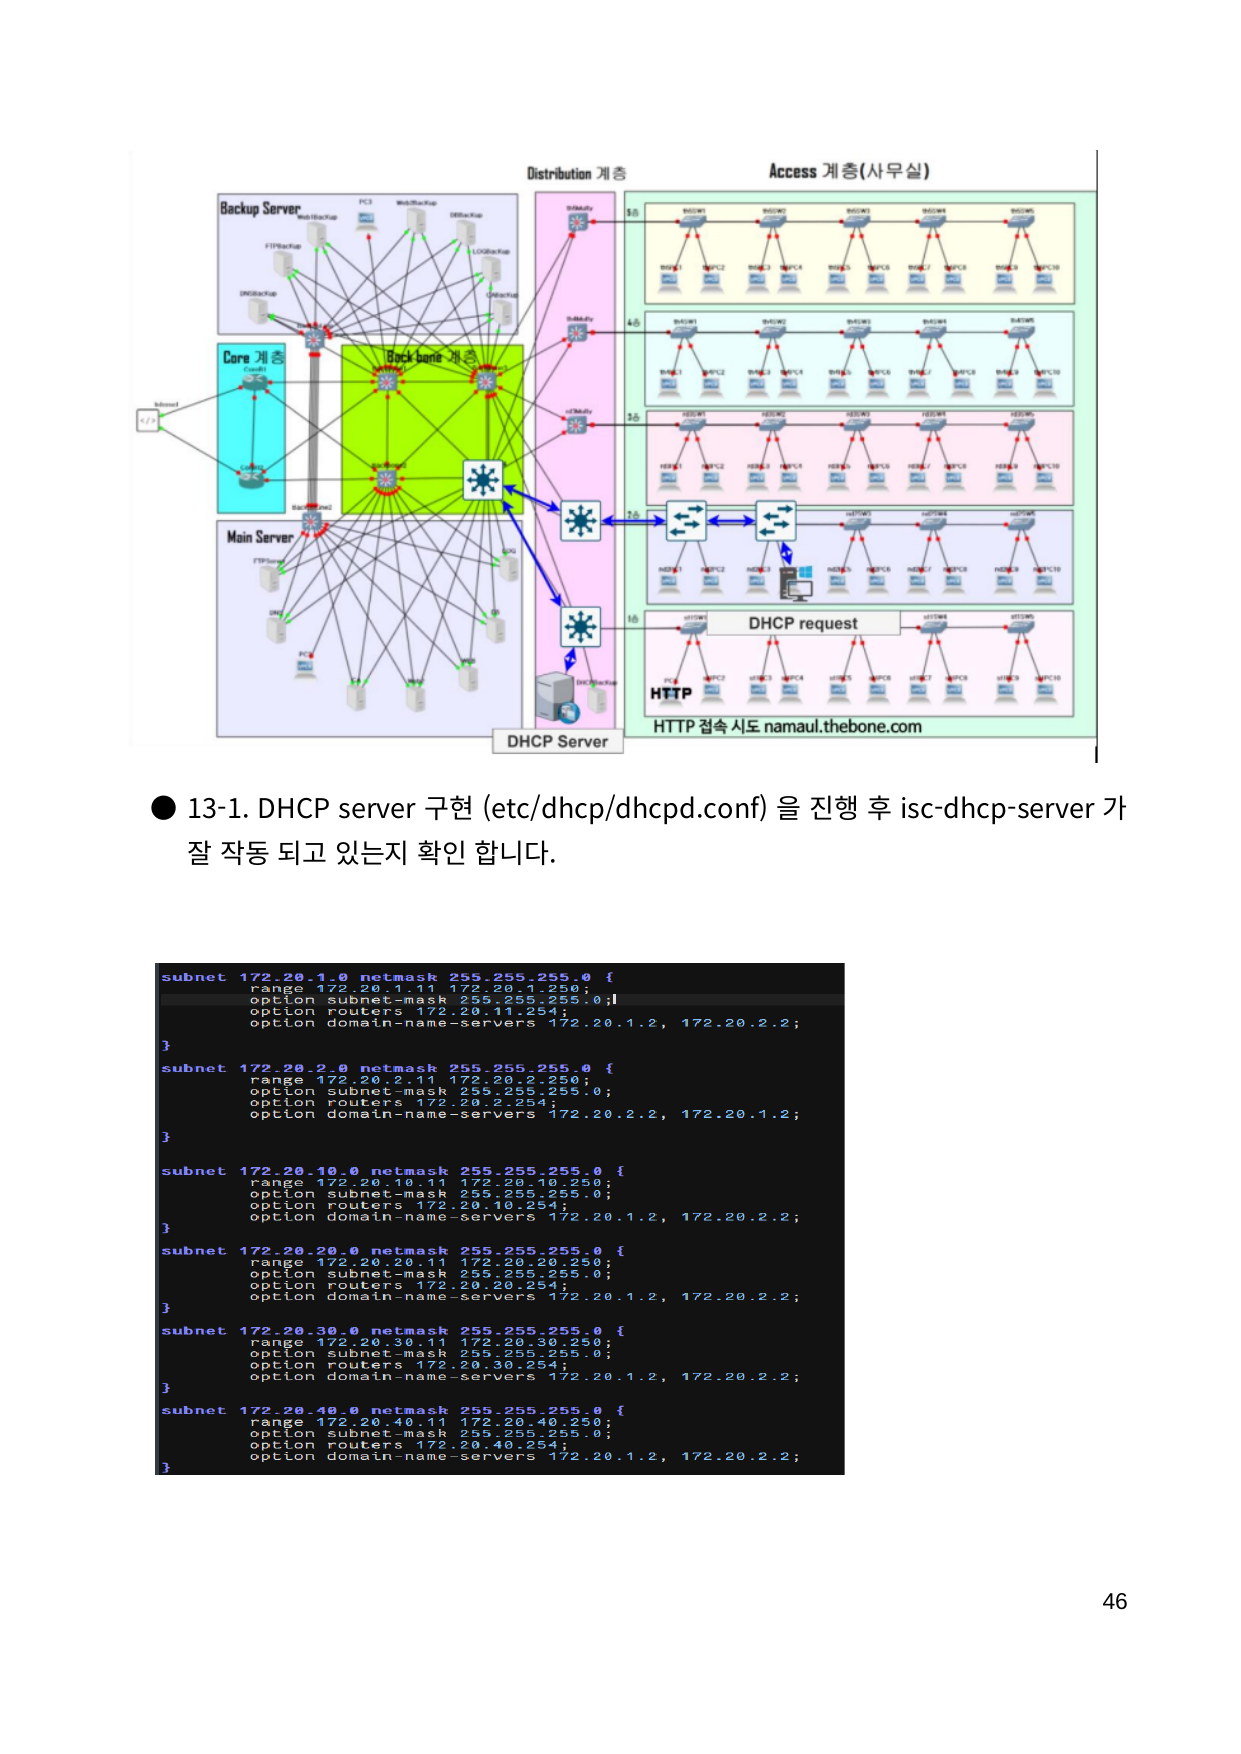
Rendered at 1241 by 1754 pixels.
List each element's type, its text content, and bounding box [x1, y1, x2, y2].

picture [155, 963, 845, 1475]
picture [112, 150, 1098, 763]
list 13-1. DHCP server 구현 (etc/dhcp/dhcpd.conf) 을 진행 후 isc-dhcp-server 가 잘 작동 되고 있는지 확인 합니다. [150, 787, 1128, 871]
